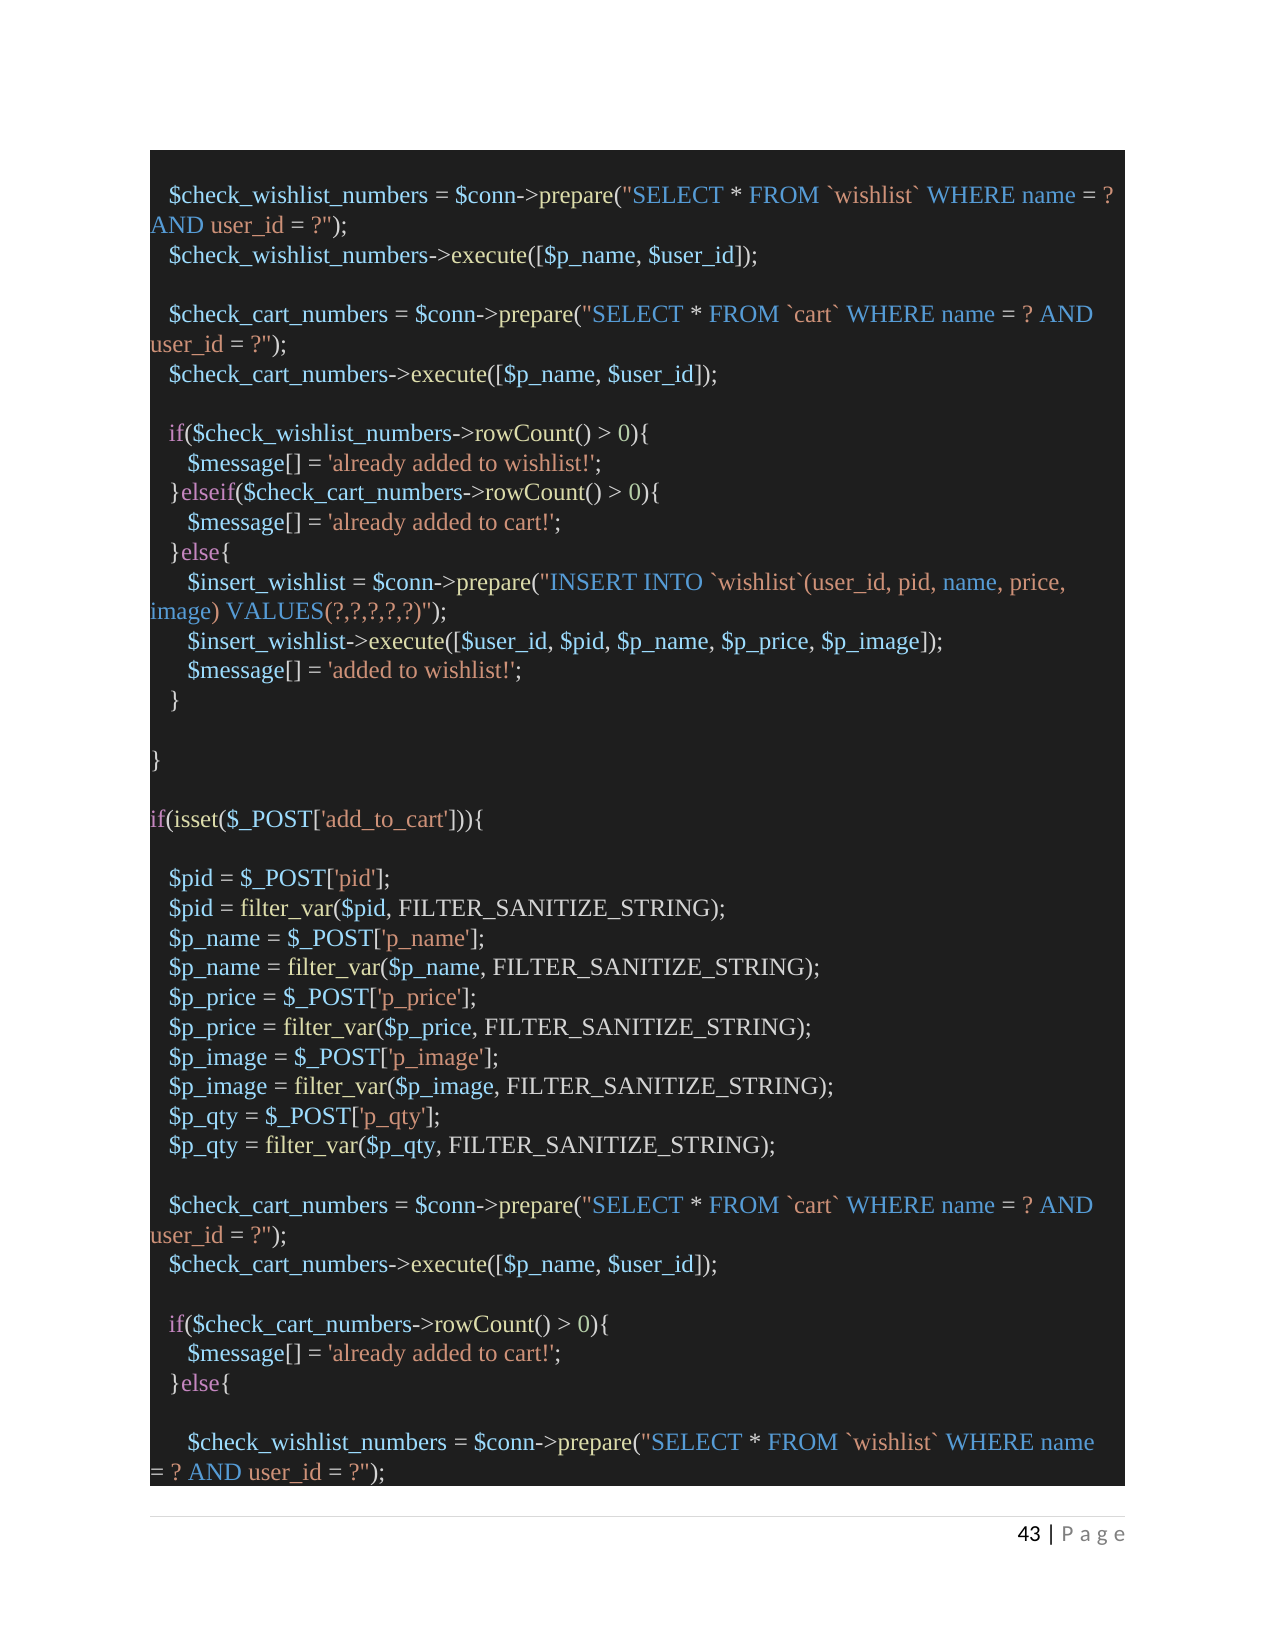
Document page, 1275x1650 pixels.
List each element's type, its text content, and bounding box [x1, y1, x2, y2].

text $check_cart_numbers->execute([$p_name, $user_id]); [150, 358, 1125, 387]
text }else{ [150, 536, 1125, 566]
text $message[] = 'already added to cart!'; [150, 506, 1125, 536]
text $check_wishlist_numbers = $conn->prepare("SELECT * FROM `wishlist` WHERE name = ? AND user_id = ?"); [150, 180, 1125, 239]
text $p_name = filter_var($p_name, FILTER_SANITIZE_STRING); [150, 952, 1125, 981]
text $message[] = 'already added to wishlist!'; [150, 447, 1125, 477]
text $p_qty = filter_var($p_qty, FILTER_SANITIZE_STRING); [150, 1130, 1125, 1159]
text $check_wishlist_numbers->execute([$p_name, $user_id]); [150, 239, 1125, 269]
text $p_price = filter_var($p_price, FILTER_SANITIZE_STRING); [150, 1011, 1125, 1041]
text } [150, 684, 1125, 714]
text if($check_cart_numbers->rowCount() > 0){ [150, 1308, 1125, 1337]
text if($check_wishlist_numbers->rowCount() > 0){ [150, 417, 1125, 447]
text }elseif($check_cart_numbers->rowCount() > 0){ [150, 477, 1125, 506]
text $p_image = $_POST['p_image']; [150, 1041, 1125, 1070]
text $p_name = $_POST['p_name']; [150, 922, 1125, 952]
text $check_cart_numbers = $conn->prepare("SELECT * FROM `cart` WHERE name = ? AND user_id = ?"); [150, 1189, 1125, 1248]
text $pid = filter_var($pid, FILTER_SANITIZE_STRING); [150, 892, 1125, 922]
text }else{ [150, 1367, 1125, 1397]
text if(isset($_POST['add_to_cart'])){ [150, 803, 1125, 833]
text $p_qty = $_POST['p_qty']; [150, 1100, 1125, 1130]
text $p_image = filter_var($p_image, FILTER_SANITIZE_STRING); [150, 1070, 1125, 1100]
text $check_cart_numbers->execute([$p_name, $user_id]); [150, 1248, 1125, 1278]
text $message[] = 'already added to cart!'; [150, 1337, 1125, 1367]
text $insert_wishlist->execute([$user_id, $pid, $p_name, $p_price, $p_image]); [150, 625, 1125, 655]
text $check_wishlist_numbers = $conn->prepare("SELECT * FROM `wishlist` WHERE name = ? AND user_id = ?"); [150, 1427, 1125, 1486]
text $pid = $_POST['pid']; [150, 862, 1125, 892]
text $message[] = 'added to wishlist!'; [150, 655, 1125, 684]
text $check_cart_numbers = $conn->prepare("SELECT * FROM `cart` WHERE name = ? AND user_id = ?"); [150, 298, 1125, 358]
text } [150, 744, 1125, 773]
text $insert_wishlist = $conn->prepare("INSERT INTO `wishlist`(user_id, pid, name, price, image) VALUES(?,?,?,?,?)"); [150, 566, 1125, 625]
text $p_price = $_POST['p_price']; [150, 981, 1125, 1011]
